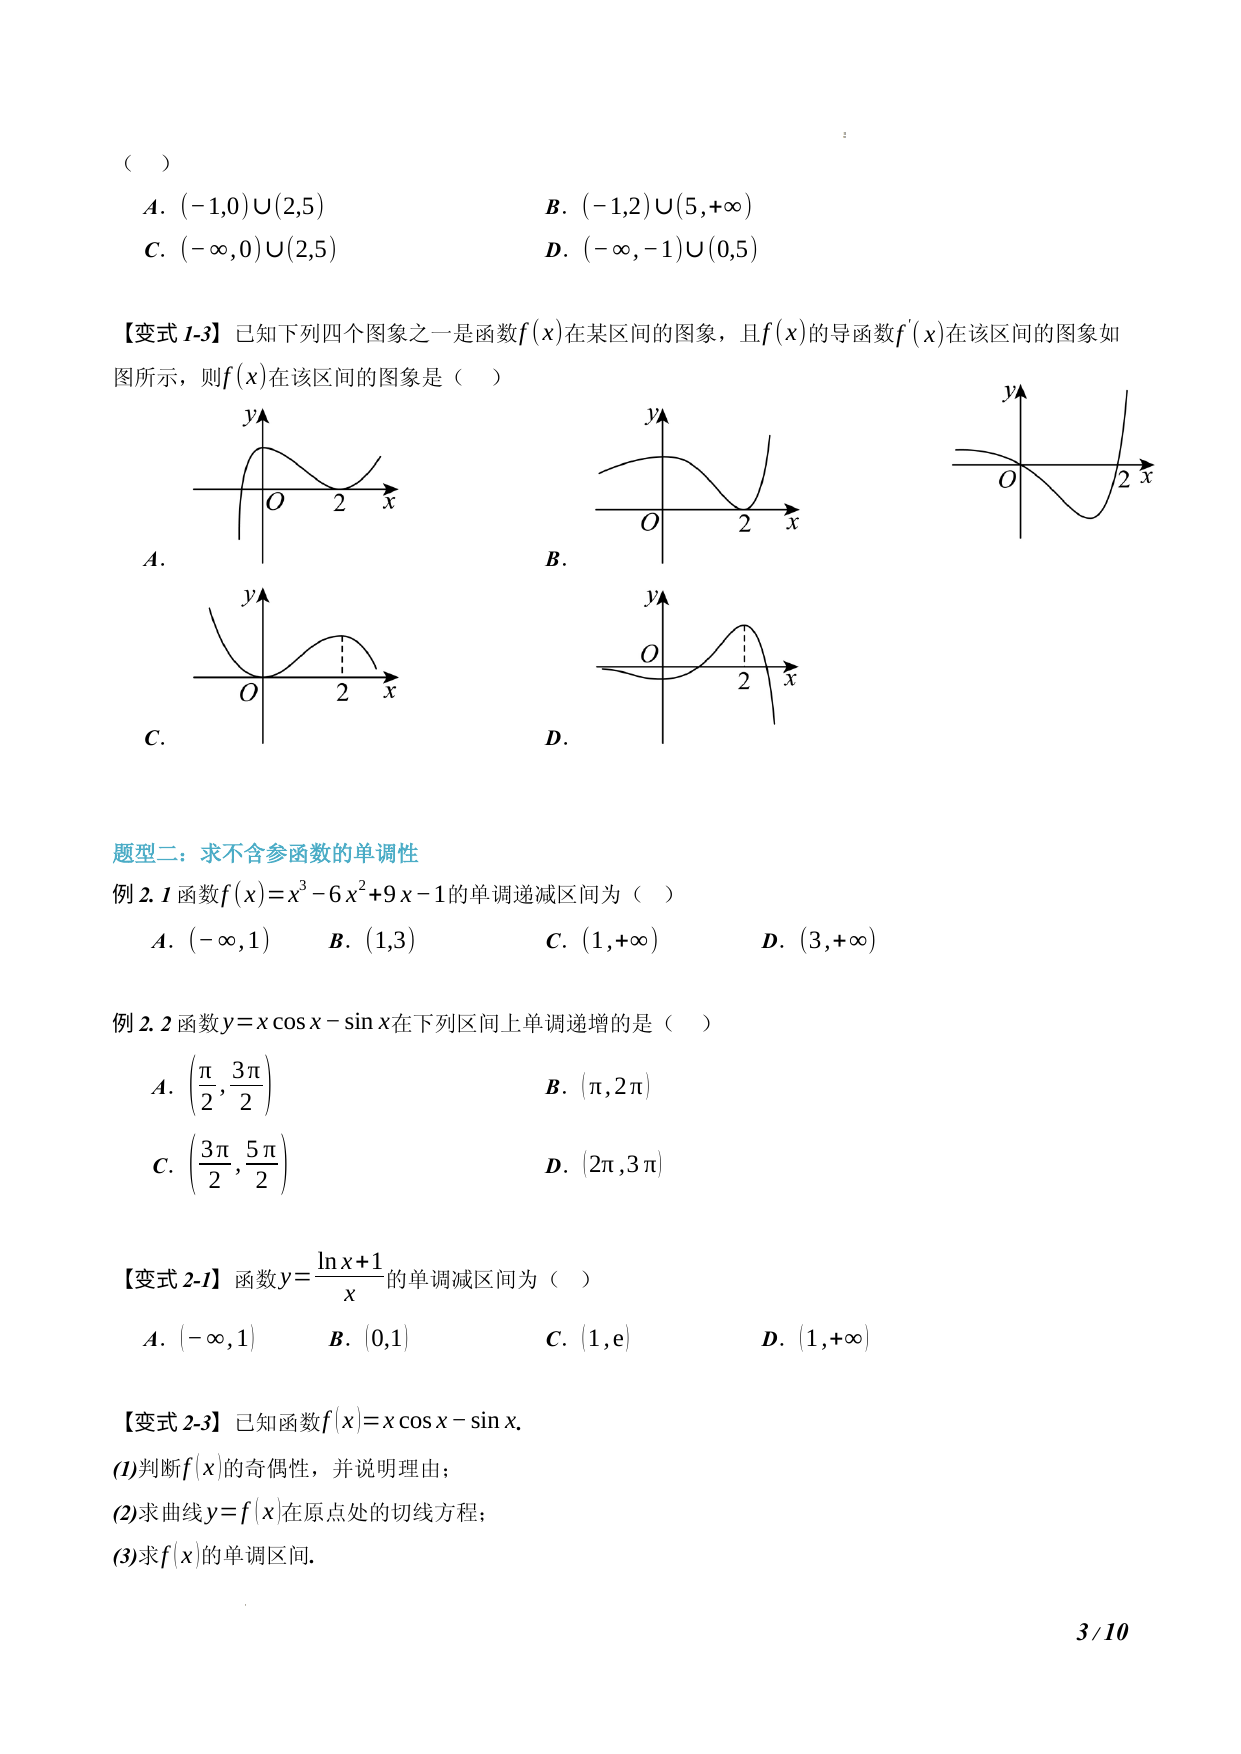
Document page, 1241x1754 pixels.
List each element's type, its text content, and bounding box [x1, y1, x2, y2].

text 【变式2-1】函数的单调减区间为（ ） [112, 1248, 1128, 1307]
picture [593, 587, 800, 746]
text A． B． C． D． [152, 925, 1128, 955]
text 例2. 2函数在下列区间上单调递增的是（ ） [112, 1006, 1128, 1038]
text C． D． [143, 234, 1128, 264]
picture [190, 405, 401, 566]
text A． B． C． D． [143, 1323, 1128, 1353]
text 题型二：求不含参函数的单调性 [112, 839, 1128, 864]
text 【变式2-3】已知函数. [112, 1404, 1128, 1436]
picture [190, 584, 401, 746]
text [112, 148, 1128, 176]
text (2)求曲线在原点处的切线方程； [112, 1496, 1128, 1527]
text A． B． [143, 191, 1128, 221]
text 例2. 1函数的单调递减区间为（ ） [112, 876, 1128, 909]
text (3)求的单调区间. [112, 1540, 1128, 1571]
text C． D． [152, 1132, 1128, 1197]
text 【变式1-3】已知下列四个图象之一是函数在某区间的图象，且的导函数在该区间的图象如图所示，则在该区间的图象是（ ） [112, 315, 1128, 391]
text A． B． [152, 1054, 1128, 1119]
picture [592, 405, 802, 566]
picture [949, 381, 1157, 541]
text (1)判断的奇偶性，并说明理由； [112, 1452, 1128, 1483]
